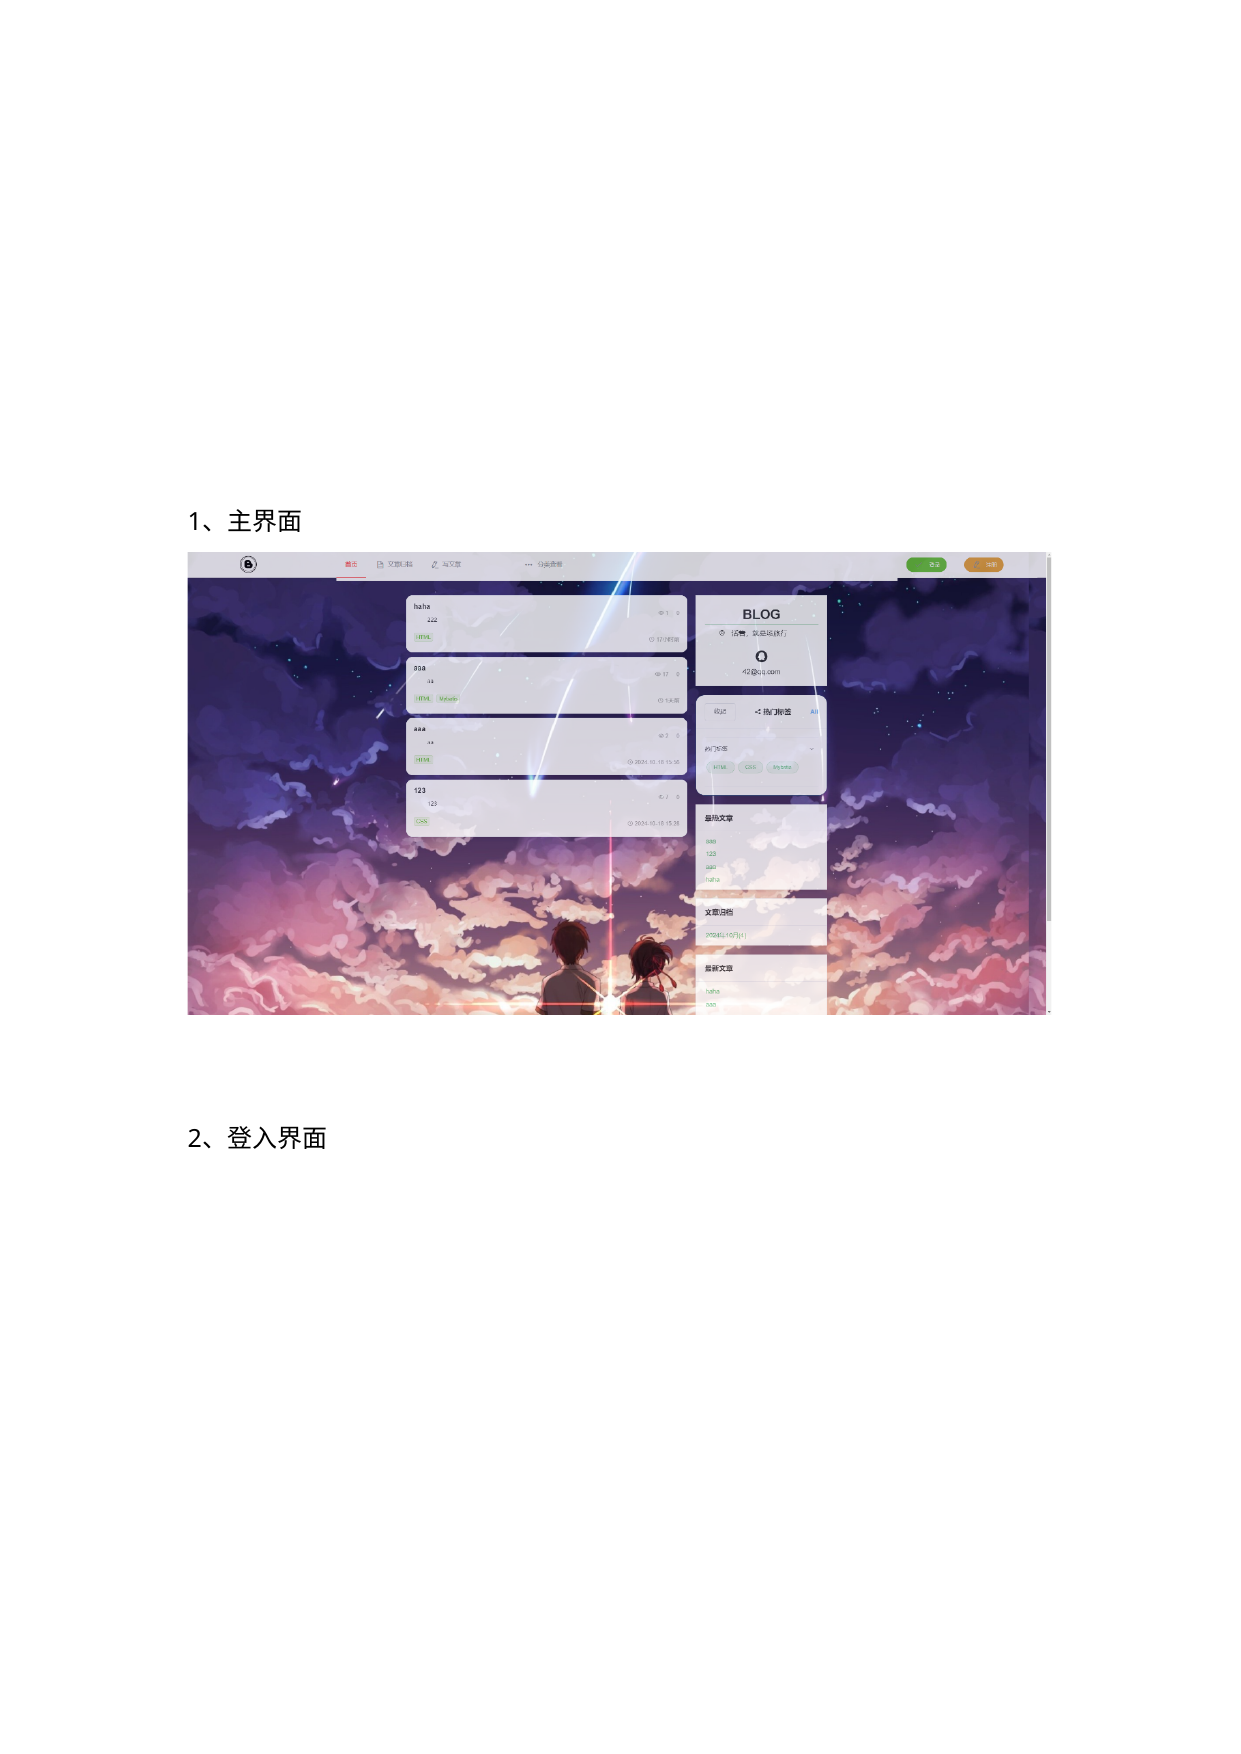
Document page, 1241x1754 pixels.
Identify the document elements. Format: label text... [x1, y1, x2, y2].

text 1、主界面 [187, 487, 1053, 552]
picture [187, 552, 1052, 1015]
text 2、登入界面 [187, 1104, 1053, 1169]
